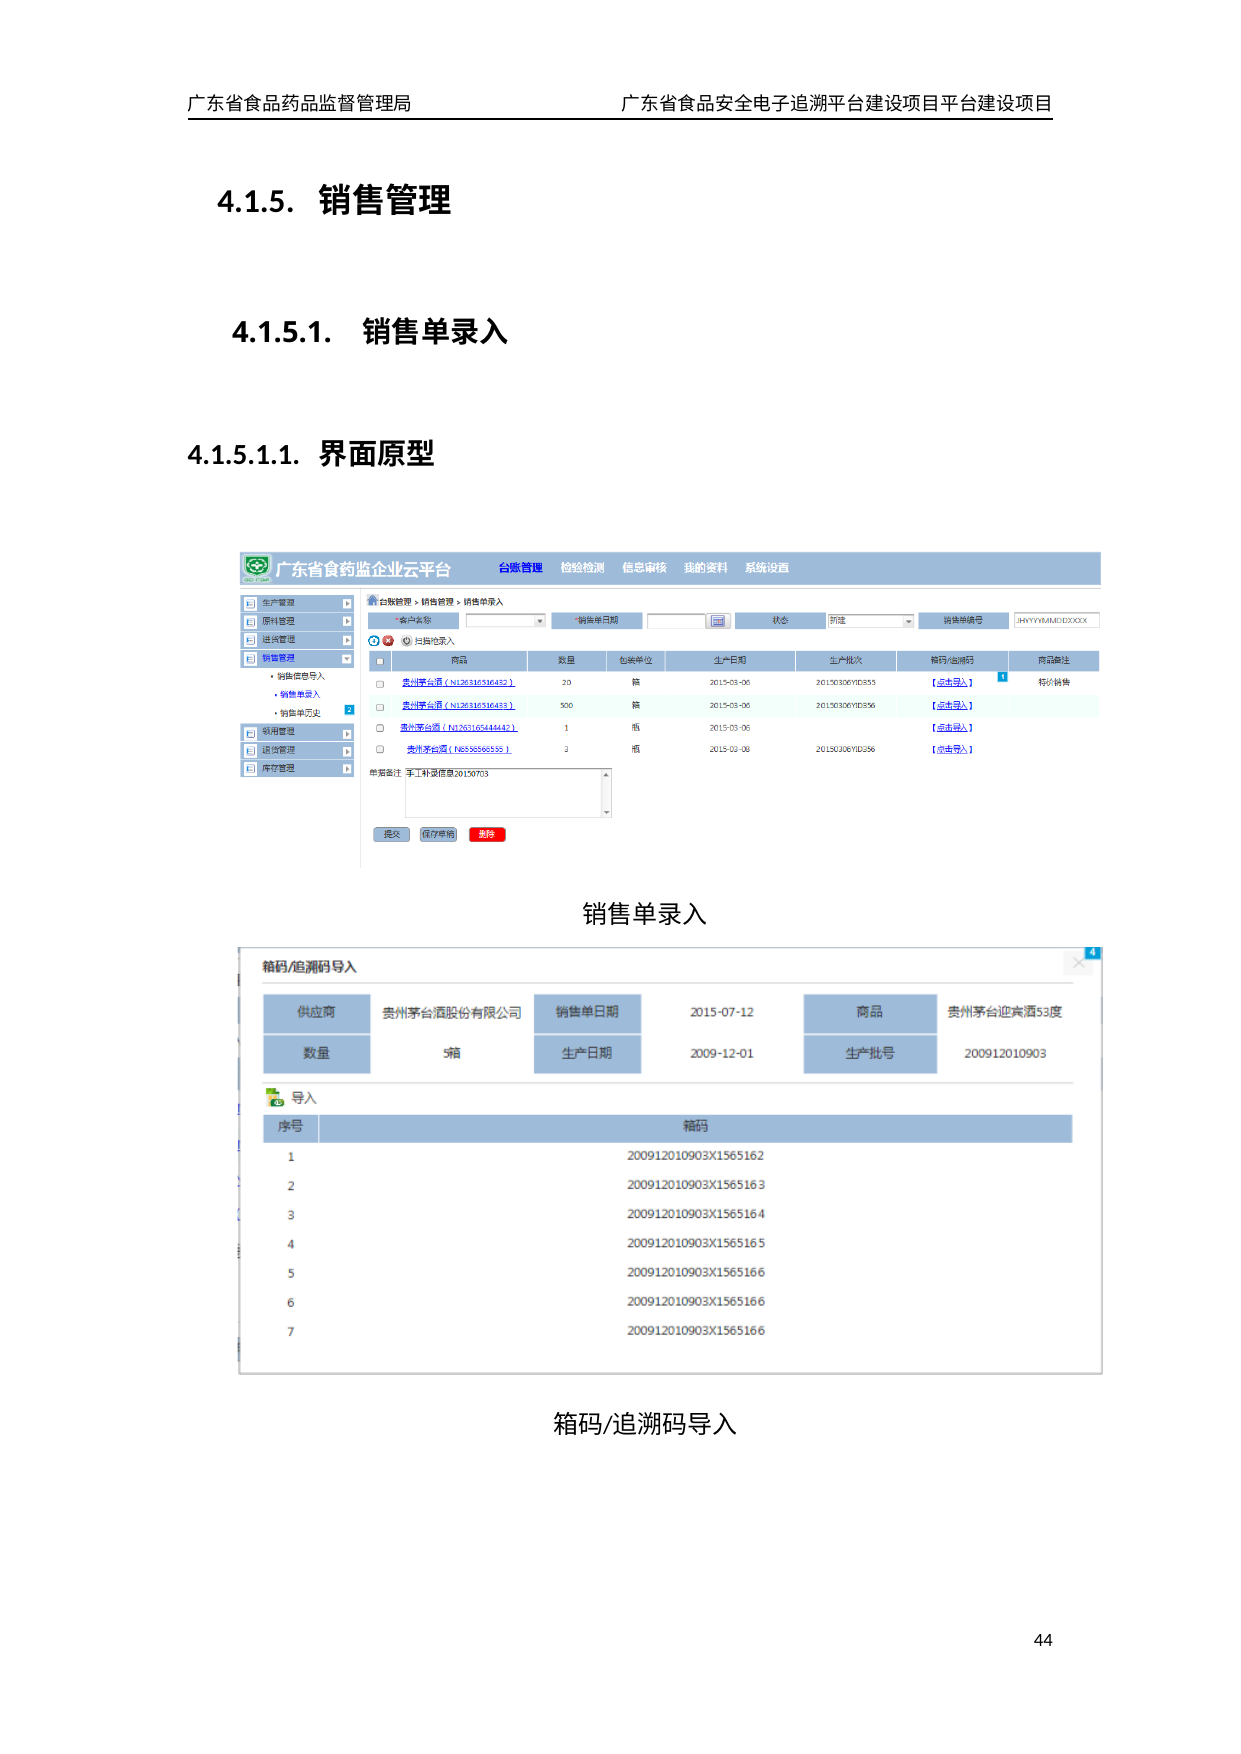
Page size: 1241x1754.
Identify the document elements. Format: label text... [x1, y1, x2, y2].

text 箱码/追溯码导入 [187, 1388, 1053, 1456]
picture [237, 947, 1103, 1375]
text 销售单录入 [187, 879, 1053, 947]
picture [237, 551, 1103, 868]
subtitle 界面原型 [187, 418, 1053, 486]
subtitle 销售管理 [217, 164, 1053, 232]
subtitle 销售单录入 [232, 296, 1053, 364]
